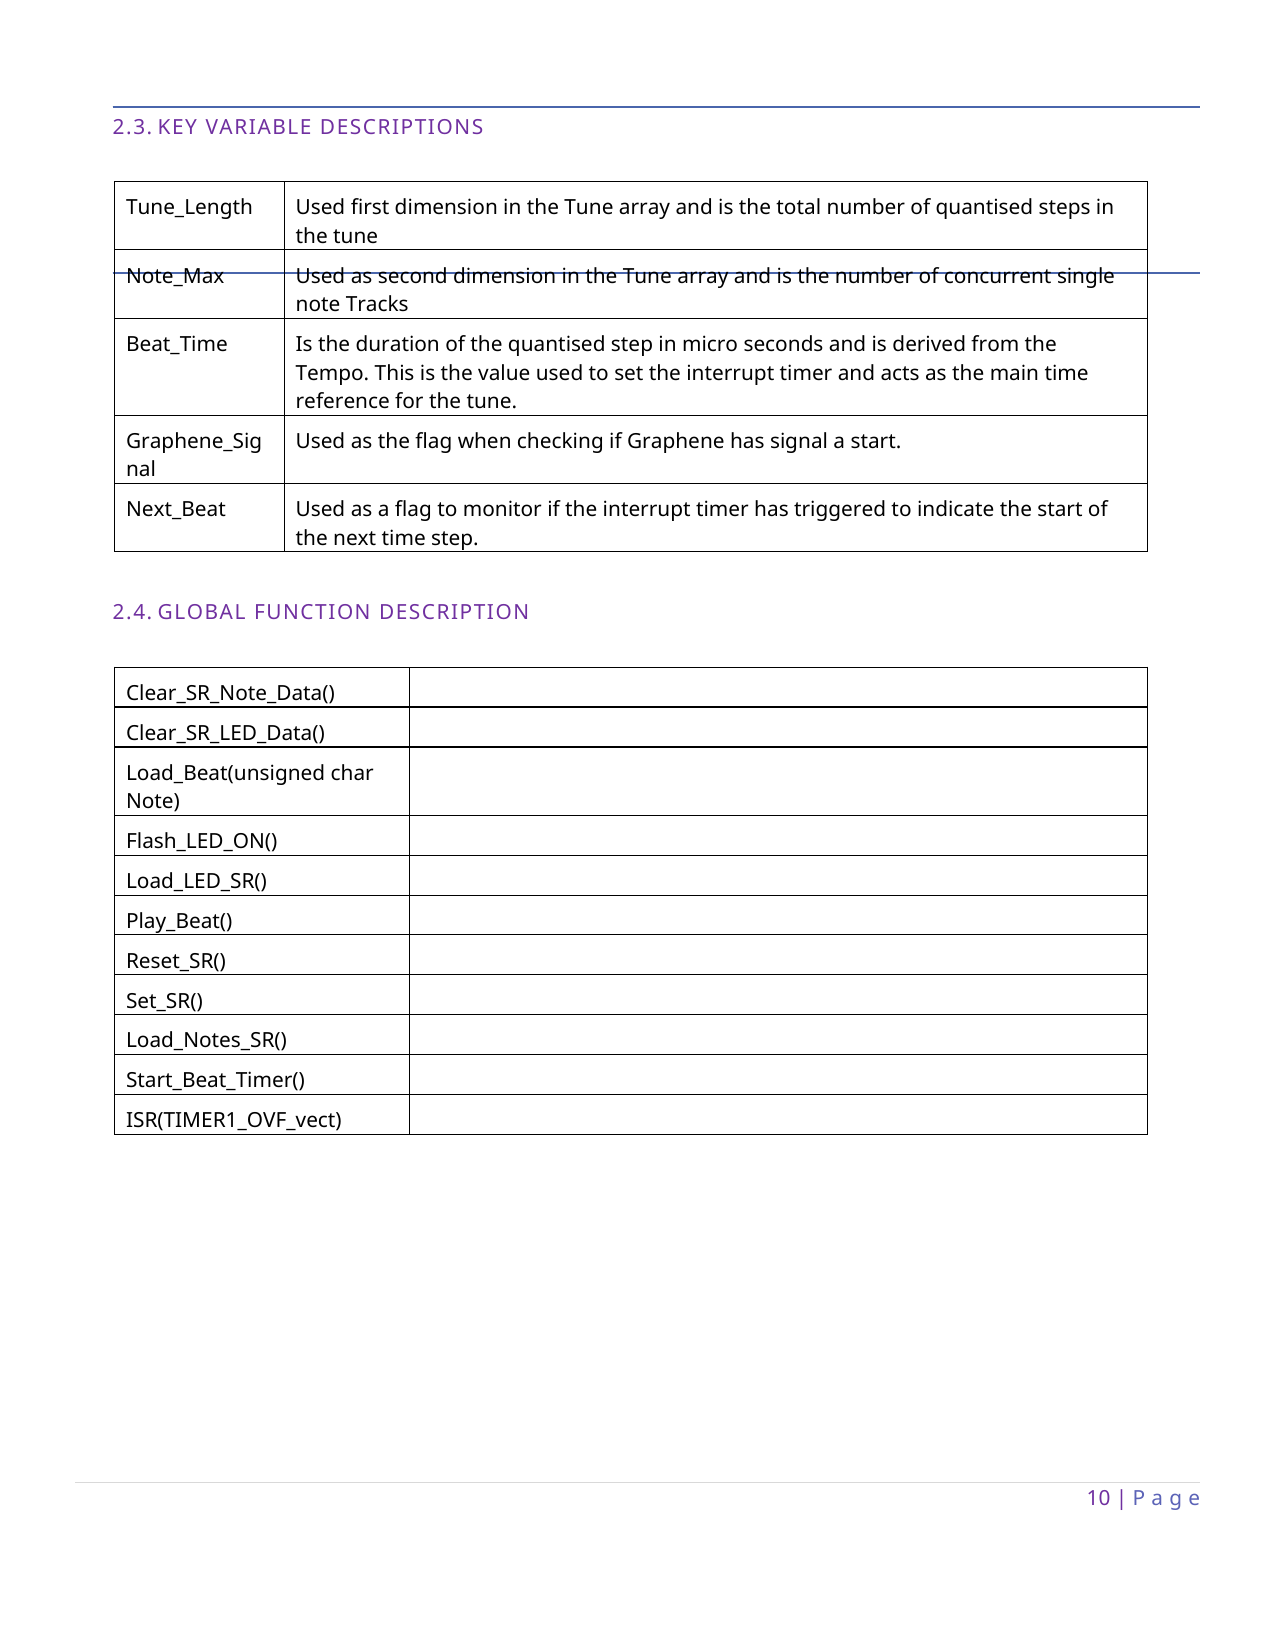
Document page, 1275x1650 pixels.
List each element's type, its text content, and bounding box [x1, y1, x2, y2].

table_cell Used as a flag to monitor if the interrupt timer has triggered to indicate the start of the next time step. [285, 484, 1147, 551]
table_cell Load_Beat(unsigned char Note) [115, 748, 409, 815]
table_cell Is the duration of the quantised step in micro seconds and is derived from the Tempo. This is the value used to set the interrupt timer and acts as the main time reference for the tune. [285, 319, 1147, 414]
table_cell [410, 896, 1147, 934]
table_header Clear_SR_Note_Data() [115, 668, 409, 706]
table_cell [410, 708, 1147, 746]
subtitle Key Variable Descriptions [112, 107, 1200, 140]
table_cell [410, 816, 1147, 854]
table_cell [410, 856, 1147, 894]
table_cell Used as the flag when checking if Graphene has signal a start. [285, 416, 1147, 483]
table_cell Beat_Time [115, 319, 284, 414]
subtitle Global Function Description [112, 273, 1200, 626]
table_cell Load_Notes_SR() [115, 1015, 409, 1054]
table_cell Start_Beat_Timer() [115, 1055, 409, 1094]
table_cell [410, 935, 1147, 974]
table_header Tune_Length [115, 182, 284, 249]
table_cell [410, 1055, 1147, 1094]
table_cell Set_SR() [115, 975, 409, 1014]
table_cell Next_Beat [115, 484, 284, 551]
table_cell Reset_SR() [115, 935, 409, 974]
table_cell Note_Max [115, 250, 284, 318]
table_cell Load_LED_SR() [115, 856, 409, 894]
table_cell [410, 748, 1147, 815]
table_cell Flash_LED_ON() [115, 816, 409, 854]
table_cell ISR(TIMER1_OVF_vect) [115, 1095, 409, 1134]
table_header Used first dimension in the Tune array and is the total number of quantised steps in the tune [285, 182, 1147, 249]
table_cell [410, 975, 1147, 1014]
table_cell Play_Beat() [115, 896, 409, 934]
table_cell [410, 1015, 1147, 1054]
table_header [410, 668, 1147, 706]
table_cell Used as second dimension in the Tune array and is the number of concurrent single note Tracks [285, 250, 1147, 318]
table_cell [410, 1095, 1147, 1134]
table_cell Graphene_Signal [115, 416, 284, 483]
table_cell Clear_SR_LED_Data() [115, 708, 409, 746]
